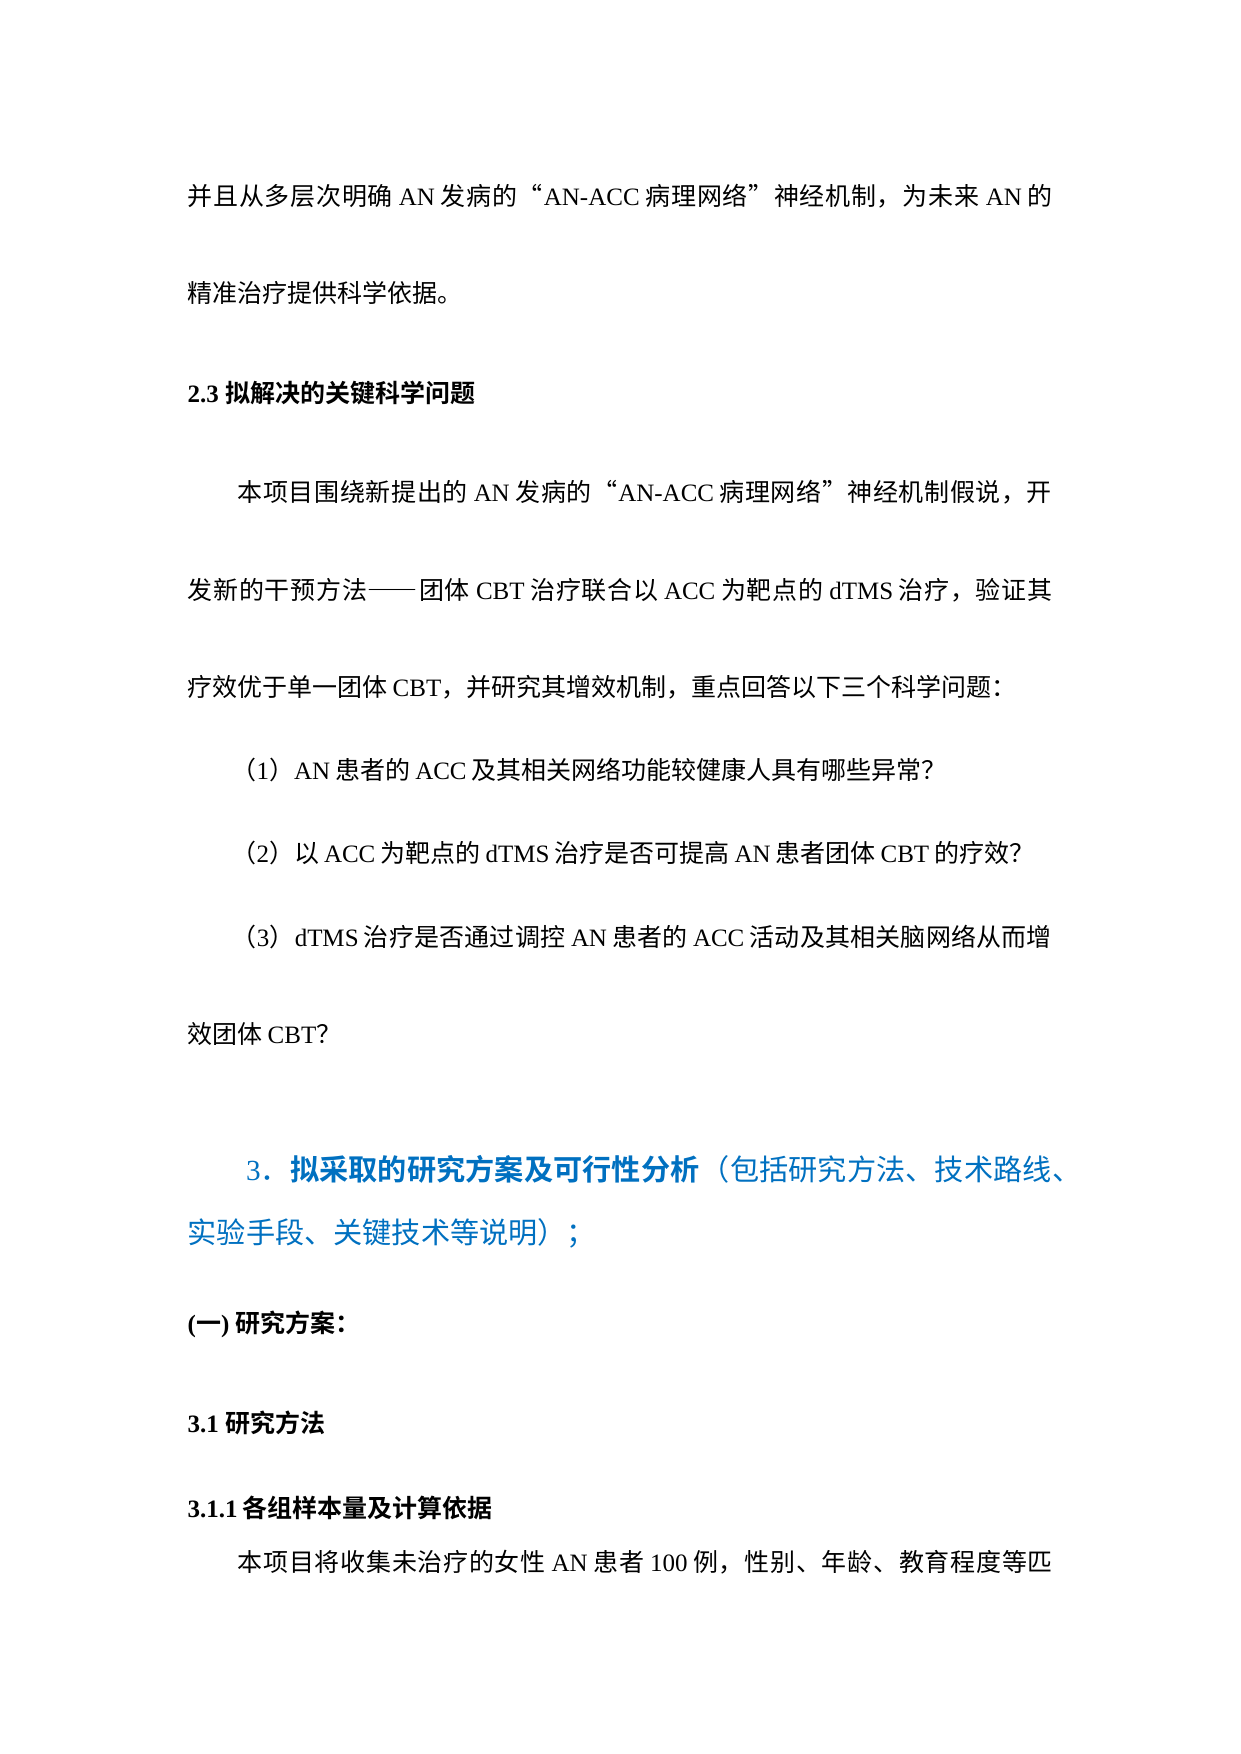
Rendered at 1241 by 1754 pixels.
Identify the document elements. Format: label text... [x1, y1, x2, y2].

text （3）dTMS治疗是否通过调控AN患者的ACC活动及其相关脑网络从而增效团体CBT？ [187, 903, 1053, 1065]
text 3.1 研究方法 [187, 1389, 1053, 1454]
text （1）AN患者的ACC及其相关网络功能较健康人具有哪些异常？ [187, 736, 1053, 801]
text 2.3 拟解决的关键科学问题 [187, 359, 1053, 424]
text 本项目围绕新提出的AN发病的“AN-ACC病理网络”神经机制假说，开发新的干预方法——团体CBT治疗联合以ACC为靶点的dTMS治疗，验证其疗效优于单一团体CBT，并研究其增效机制，重点回答以下三个科学问题： [187, 458, 1053, 718]
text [187, 1543, 1053, 1579]
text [187, 162, 1053, 324]
subtitle (一) 研究方案： [187, 1289, 1053, 1354]
text 3.1.1各组样本量及计算依据 [187, 1488, 1053, 1524]
text 3．拟采取的研究方案及可行性分析（包括研究方法、技术路线、实验手段、关键技术等说明）； [187, 1146, 1053, 1252]
text （2）以ACC为靶点的dTMS治疗是否可提高AN患者团体CBT的疗效？ [187, 819, 1053, 884]
